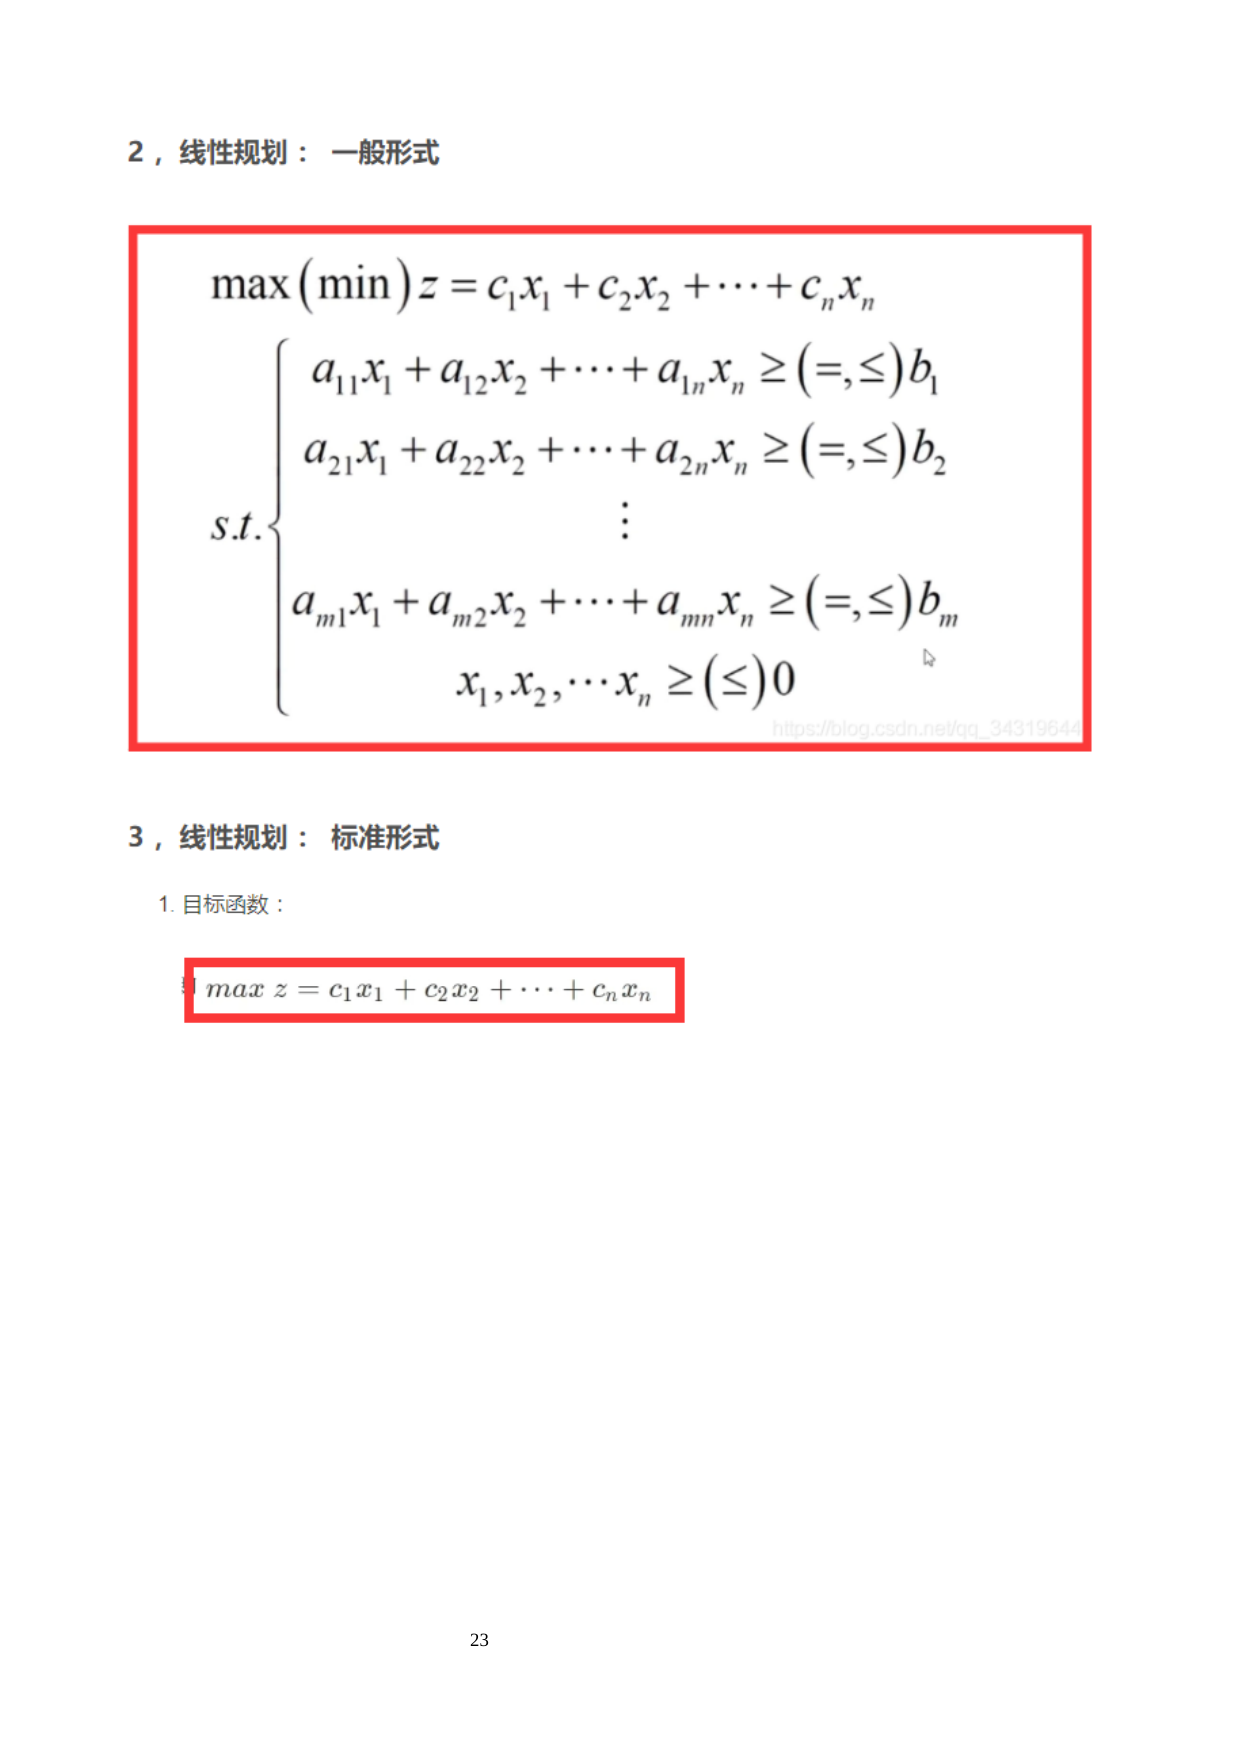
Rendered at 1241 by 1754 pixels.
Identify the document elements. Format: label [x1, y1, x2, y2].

picture [118, 126, 1093, 1042]
